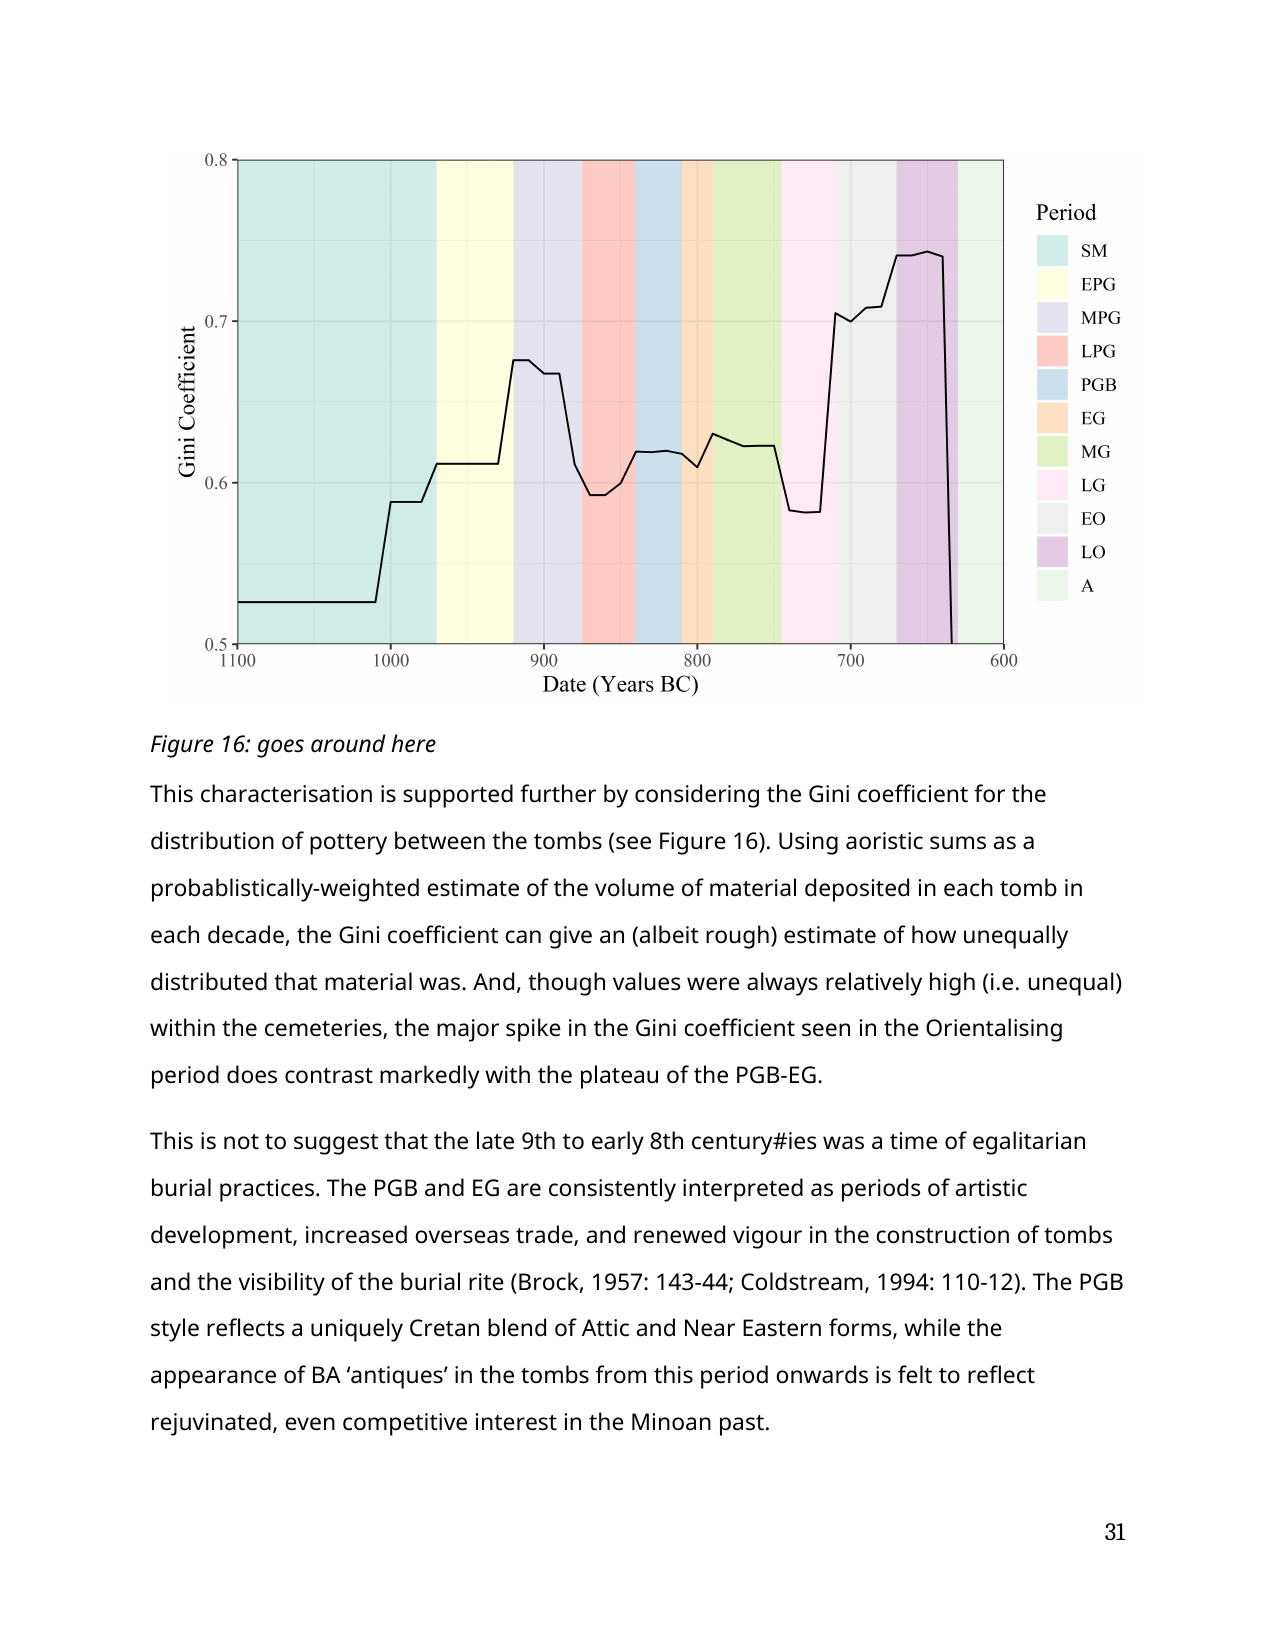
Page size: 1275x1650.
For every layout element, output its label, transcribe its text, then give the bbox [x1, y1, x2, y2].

picture [168, 150, 1144, 707]
text This is not to suggest that the late 9th to early 8th century#ies was a time of egalitarian burial practices. The PGB and EG are consistently interpreted as periods of artistic development, increased overseas trade, and renewed vigour in the construction of tombs and the visibility of the burial rite (Brock, 1957: 143-44; Coldstream, 1994: 110-12). The PGB style reflects a uniquely Cretan blend of Attic and Near Eastern forms, while the appearance of BA ‘antiques’ in the tombs from this period onwards is felt to reflect rejuvinated, even competitive interest in the Minoan past. [150, 1125, 1125, 1437]
text This characterisation is supported further by considering the Gini coefficient for the distribution of pottery between the tombs (see Figure 16). Using aoristic sums as a probablistically-weighted estimate of the volume of material deposited in each tomb in each decade, the Gini coefficient can give an (albeit rough) estimate of how unequally distributed that material was. And, though values were always relatively high (i.e. unequal) within the cemeteries, the major spike in the Gini coefficient seen in the Orientalising period does contrast markedly with the plateau of the PGB-EG. [150, 778, 1125, 1090]
text Figure 16: goes around here [150, 728, 1125, 759]
